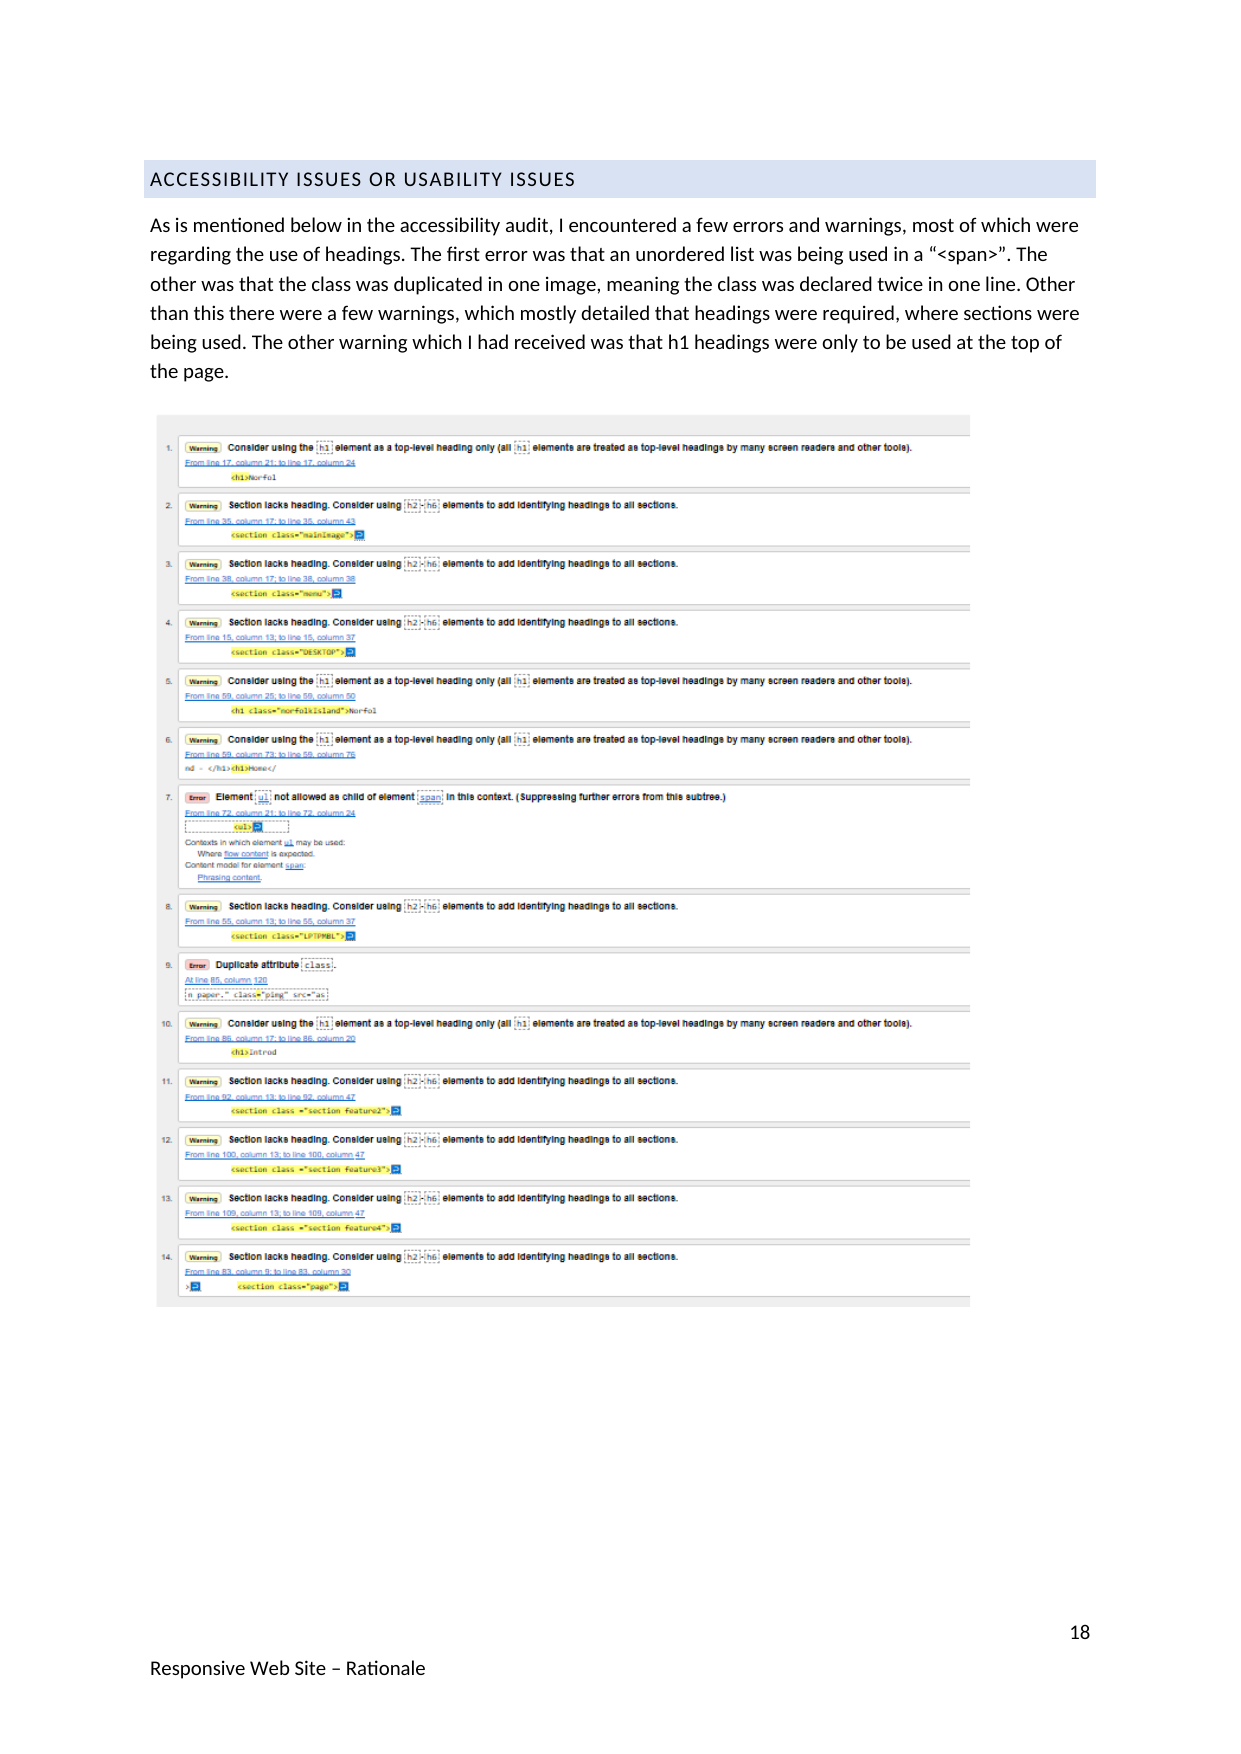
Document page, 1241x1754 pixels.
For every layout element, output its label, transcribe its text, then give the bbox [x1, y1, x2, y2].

text As is mentioned below in the accessibility audit, I encountered a few errors and warnings, most of which were regarding the use of headings. The first error was that an unordered list was being used in a “<span>”. The other was that the class was duplicated in one image, meaning the class was declared twice in one line. Other than this there were a few warnings, which mostly detailed that headings were required, where sections were being used. The other warning which I had received was that h1 headings were only to be used at the top of the page. [150, 212, 1090, 384]
subtitle Accessibility issues or usability issues [150, 167, 1090, 192]
picture [150, 408, 971, 1307]
